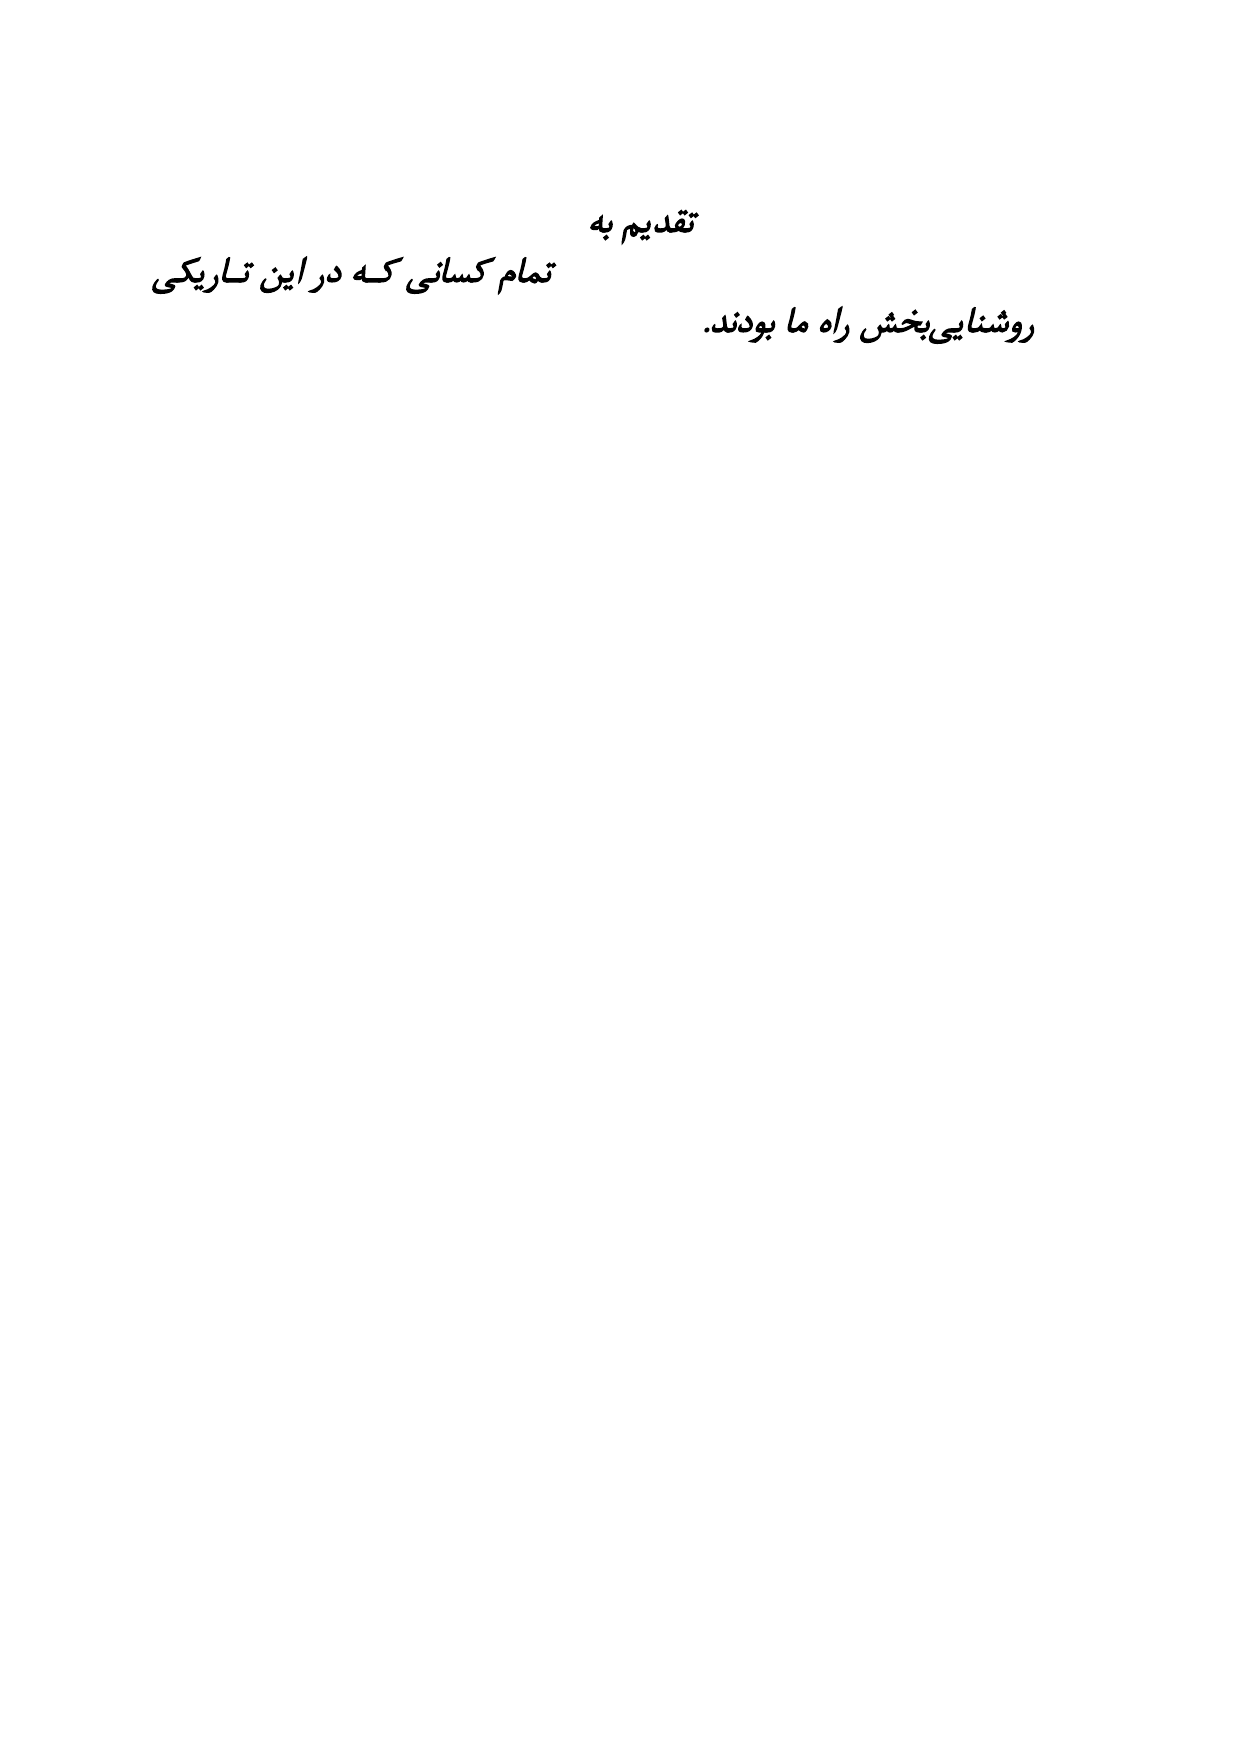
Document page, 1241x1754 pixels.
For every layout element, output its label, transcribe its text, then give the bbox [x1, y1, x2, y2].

text تمام کسانی که در این تاریکی روشنایی‌بخش راه ما بودند. [148, 254, 1033, 346]
text تقديم به [148, 204, 1033, 246]
